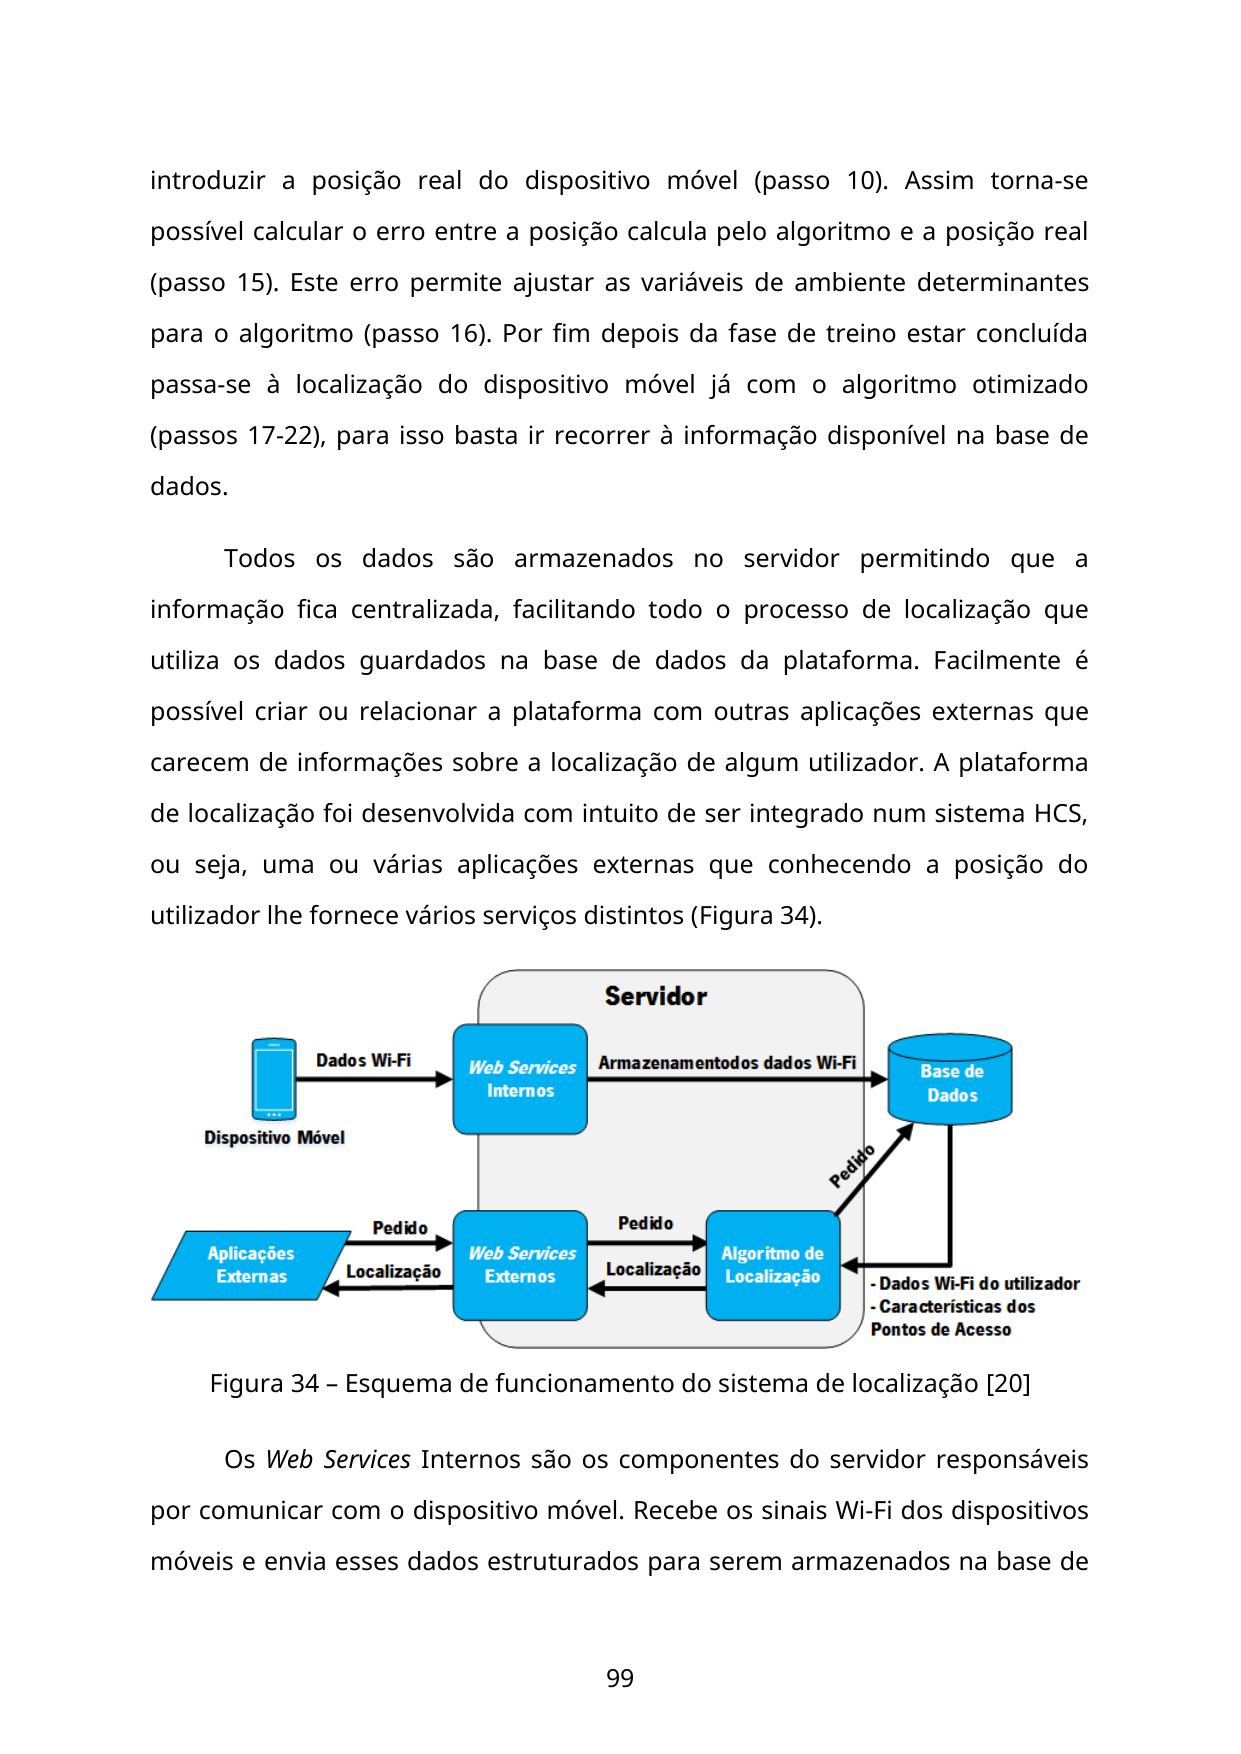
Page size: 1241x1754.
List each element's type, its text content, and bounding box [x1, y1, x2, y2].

text Todos os dados são armazenados no servidor permitindo que a informação fica centralizada, facilitando todo o processo de localização que utiliza os dados guardados na base de dados da plataforma. Facilmente é possível criar ou relacionar a plataforma com outras aplicações externas que carecem de informações sobre a localização de algum utilizador. A plataforma de localização foi desenvolvida com intuito de ser integrado num sistema HCS, ou seja, uma ou várias aplicações externas que conhecendo a posição do utilizador lhe fornece vários serviços distintos (Figura 34). [150, 541, 1090, 932]
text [150, 162, 1090, 503]
picture [150, 969, 1091, 1349]
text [150, 1441, 1090, 1578]
text Figura 34 – Esquema de funcionamento do sistema de localização [20] [150, 1365, 1090, 1399]
